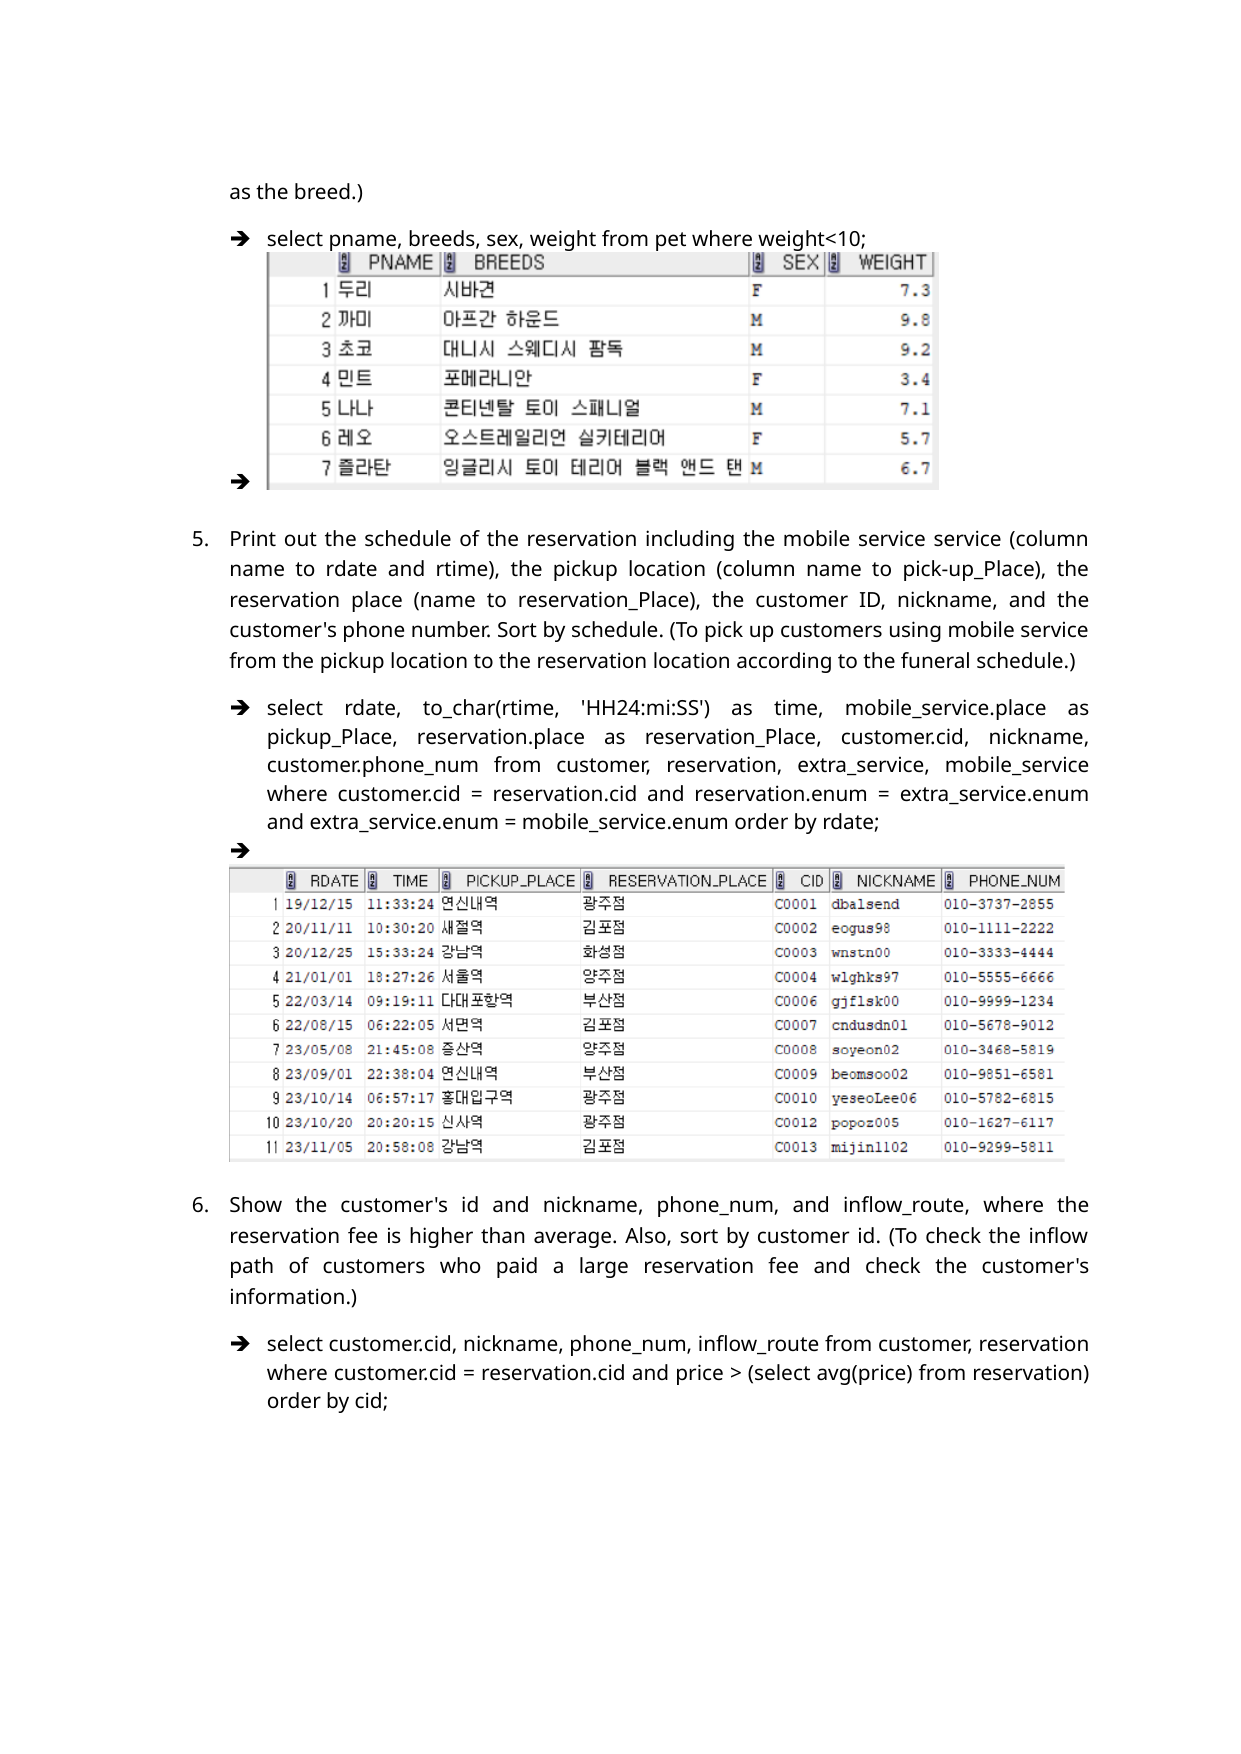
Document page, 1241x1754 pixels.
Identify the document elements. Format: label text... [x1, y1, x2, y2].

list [192, 177, 1090, 206]
picture [229, 864, 1065, 1162]
list select pname, breeds, sex, weight from pet where weight<10; [229, 224, 1090, 253]
list Show the customer's id and nickname, phone_num, and inflow_route, where the reservation fee is higher than average. Also, sort by customer id. (To check the inflow path of customers who paid a large reservation fee and check the customer's information.) [192, 1190, 1090, 1310]
list select rdate, to_char(rtime, 'HH24:mi:SS') as time, mobile_service.place as pickup_Place, reservation.place as reservation_Place, customer.cid, nickname, customer.phone_num from customer, reservation, extra_service, mobile_service where customer.cid = reservation.cid and reservation.enum = extra_service.enum and extra_service.enum = mobile_service.enum order by rdate; [229, 693, 1090, 836]
list Print out the schedule of the reservation including the mobile service service (column name to rdate and rtime), the pickup location (column name to pick-up_Place), the reservation place (name to reservation_Place), the customer ID, nickname, and the customer's phone number. Sort by schedule. (To pick up customers using mobile service from the pickup location to the reservation location according to the funeral schedule.) [192, 524, 1090, 675]
picture [266, 252, 939, 490]
list select customer.cid, nickname, phone_num, inflow_route from customer, reservation where customer.cid = reservation.cid and price > (select avg(price) from reservation) order by cid; [229, 1329, 1090, 1414]
